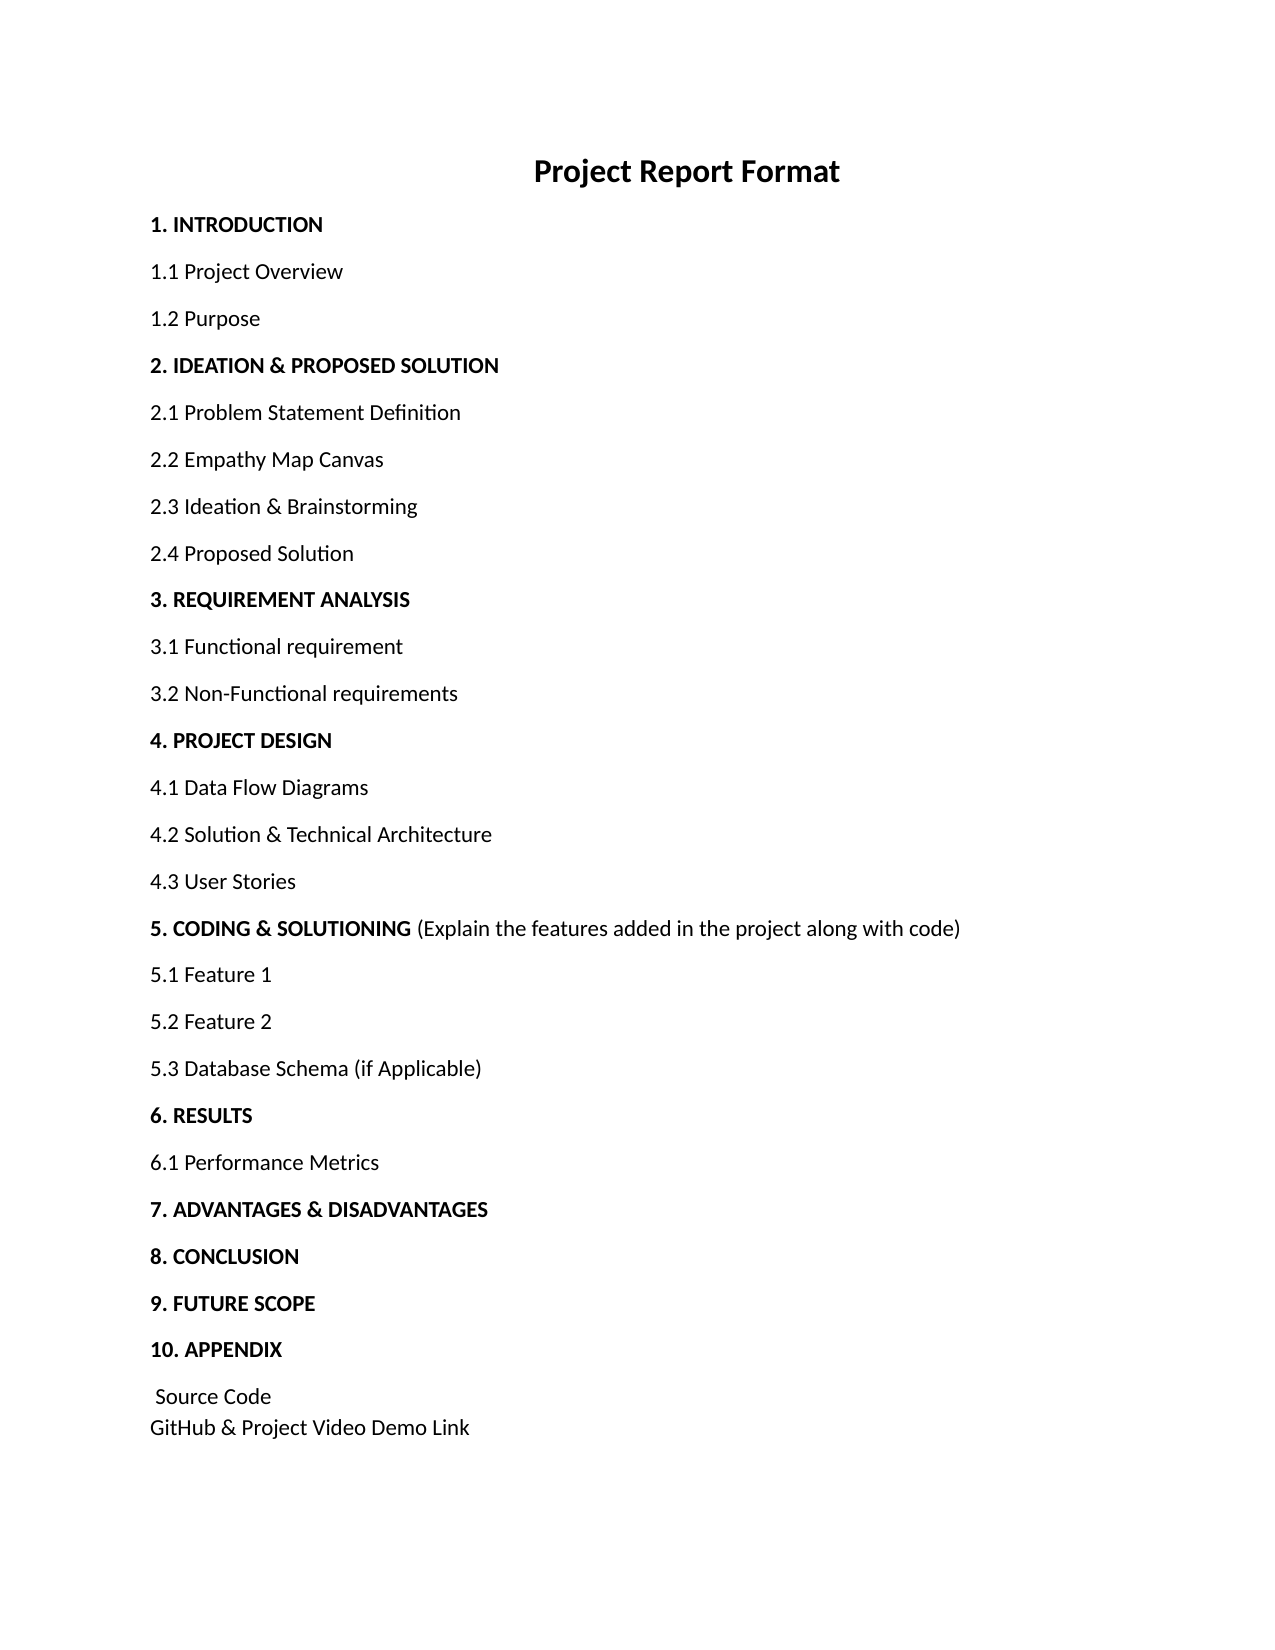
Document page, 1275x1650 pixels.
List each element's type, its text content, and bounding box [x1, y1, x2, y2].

text 3. REQUIREMENT ANALYSIS [150, 586, 1125, 614]
text 10. APPENDIX [150, 1336, 1125, 1364]
text 2.2 Empathy Map Canvas [150, 445, 1125, 473]
text 2. IDEATION & PROPOSED SOLUTION [150, 351, 1125, 379]
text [150, 1382, 1125, 1441]
text 3.1 Functional requirement [150, 632, 1125, 661]
text 6. RESULTS [150, 1101, 1125, 1129]
text 6.1 Performance Metrics [150, 1148, 1125, 1176]
text 8. CONCLUSION [150, 1242, 1125, 1270]
text 2.3 Ideation & Brainstorming [150, 492, 1125, 520]
text 2.4 Proposed Solution [150, 539, 1125, 567]
text 5.1 Feature 1 [150, 961, 1125, 989]
text 9. FUTURE SCOPE [150, 1289, 1125, 1317]
text 1.1 Project Overview [150, 257, 1125, 286]
text 4.2 Solution & Technical Architecture [150, 820, 1125, 848]
text 5.2 Feature 2 [150, 1007, 1125, 1036]
text 2.1 Problem Statement Definition [150, 398, 1125, 426]
text 4.3 User Stories [150, 867, 1125, 895]
text 3.2 Non-Functional requirements [150, 679, 1125, 707]
text Project Report Format [150, 150, 1125, 191]
text 4.1 Data Flow Diagrams [150, 773, 1125, 801]
text 7. ADVANTAGES & DISADVANTAGES [150, 1195, 1125, 1223]
text 4. PROJECT DESIGN [150, 726, 1125, 754]
text 1. INTRODUCTION [150, 211, 1125, 239]
text 5. CODING & SOLUTIONING (Explain the features added in the project along with code) [150, 914, 1125, 942]
text 1.2 Purpose [150, 304, 1125, 332]
text 5.3 Database Schema (if Applicable) [150, 1054, 1125, 1082]
